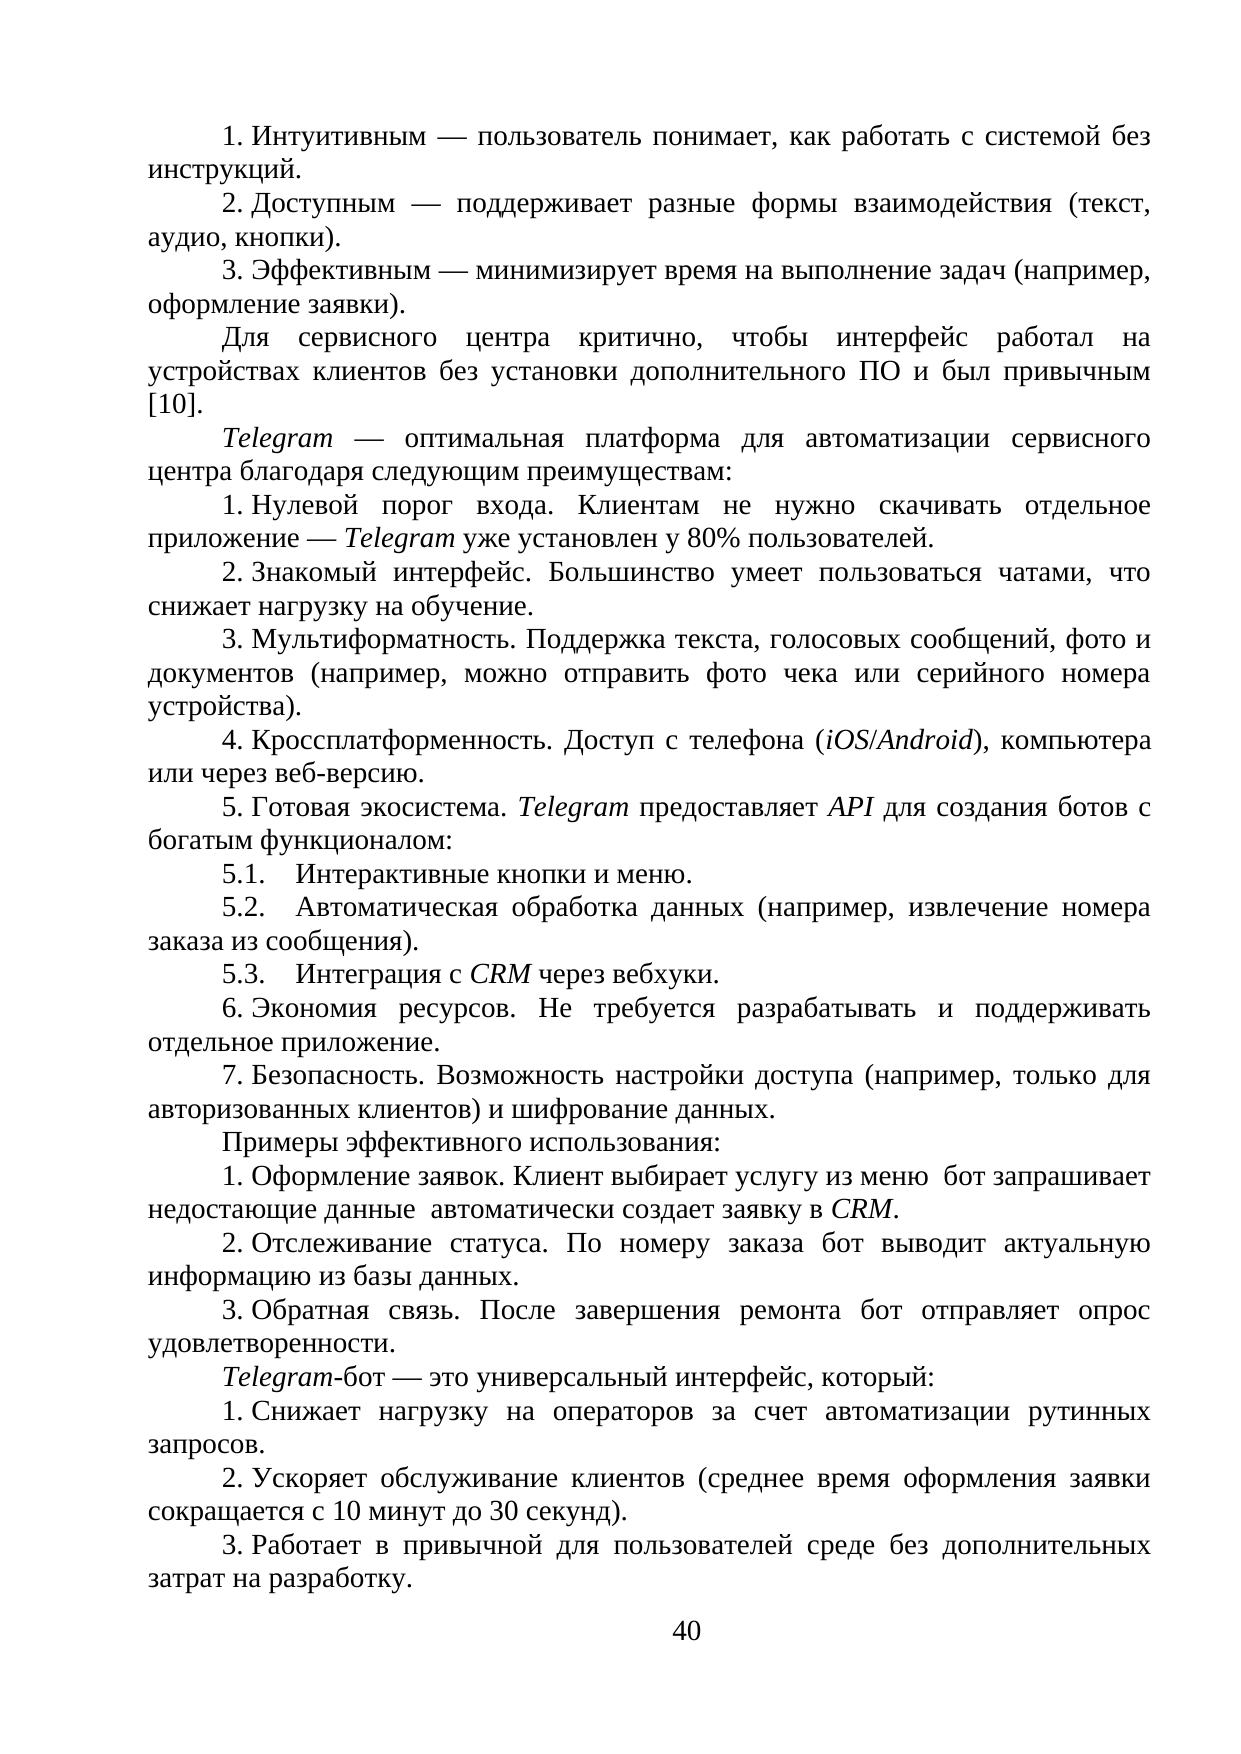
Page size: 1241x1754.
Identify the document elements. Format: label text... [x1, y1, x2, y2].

list Мультиформатность. Поддержка текста, голосовых сообщений, фото и документов (например, можно отправить фото чека или серийного номера устройства). [148, 621, 1152, 722]
list Экономия ресурсов. Не требуется разрабатывать и поддерживать отдельное приложение. [148, 990, 1152, 1057]
list Доступным — поддерживает разные формы взаимодействия (текст, аудио, кнопки). [148, 185, 1152, 252]
list Безопасность. Возможность настройки доступа (например, только для авторизованных клиентов) и шифрование данных. [148, 1057, 1152, 1124]
list Оформление заявок. Клиент выбирает услугу из меню бот запрашивает недостающие данные автоматически создает заявку в CRM. [148, 1158, 1152, 1225]
list Обратная связь. После завершения ремонта бот отправляет опрос удовлетворенности. [148, 1292, 1152, 1359]
list Ускоряет обслуживание клиентов (среднее время оформления заявки сокращается с 10 минут до 30 секунд). [148, 1460, 1152, 1527]
list Автоматическая обработка данных (например, извлечение номера заказа из сообщения). [148, 889, 1152, 957]
list Работает в привычной для пользователей среде без дополнительных затрат на разработку. [148, 1527, 1152, 1594]
text Telegram-бот — это универсальный интерфейс, который: [148, 1359, 1152, 1393]
list Интуитивным — пользователь понимает, как работать с системой без инструкций. [148, 118, 1152, 185]
text Примеры эффективного использования: [148, 1124, 1152, 1158]
text Для сервисного центра критично, чтобы интерфейс работал на устройствах клиентов без установки дополнительного ПО и был привычным [10]. [148, 319, 1152, 420]
list Отслеживание статуса. По номеру заказа бот выводит актуальную информацию из базы данных. [148, 1225, 1152, 1292]
list Эффективным — минимизирует время на выполнение задач (например, оформление заявки). [148, 252, 1152, 319]
list Интеграция с CRM через вебхуки. [148, 957, 1152, 990]
list Готовая экосистема. Telegram предоставляет API для создания ботов с богатым функционалом: [148, 789, 1152, 856]
list Снижает нагрузку на операторов за счет автоматизации рутинных запросов. [148, 1393, 1152, 1460]
list Интерактивные кнопки и меню. [148, 856, 1152, 889]
list Нулевой порог входа. Клиентам не нужно скачивать отдельное приложение — Telegram уже установлен у 80% пользователей. [148, 487, 1152, 554]
list Знакомый интерфейс. Большинство умеет пользоваться чатами, что снижает нагрузку на обучение. [148, 554, 1152, 621]
text Telegram — оптимальная платформа для автоматизации сервисного центра благодаря следующим преимуществам: [148, 420, 1152, 487]
list Кроссплатформенность. Доступ с телефона (iOS/Android), компьютера или через веб-версию. [148, 722, 1152, 789]
